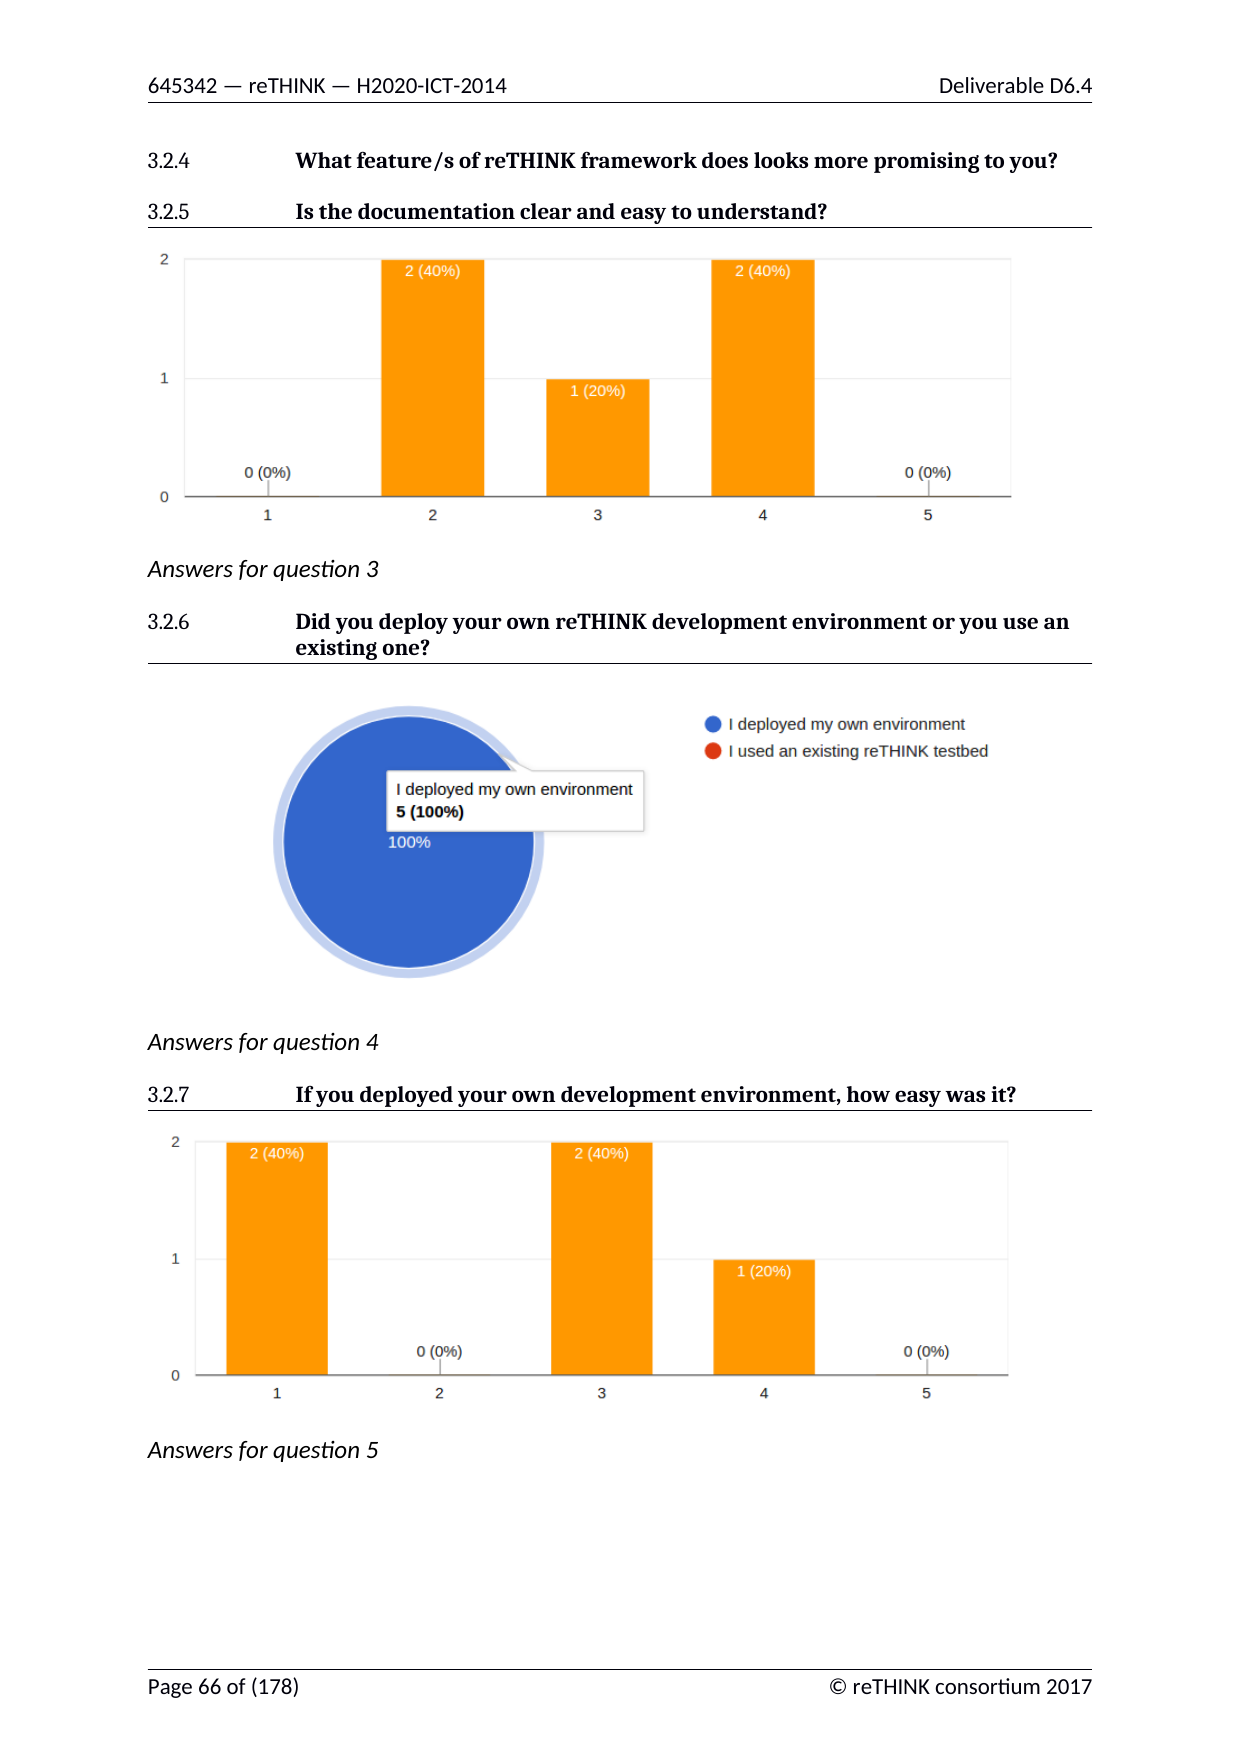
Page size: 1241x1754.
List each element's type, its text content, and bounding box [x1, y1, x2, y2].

text Answers for question 4 [148, 1026, 1092, 1057]
text Answers for question 5 [148, 1434, 1092, 1464]
picture [147, 677, 1023, 1006]
picture [147, 241, 1023, 533]
picture [147, 1123, 1023, 1414]
subtitle Is the documentation clear and easy to understand? [148, 199, 1092, 227]
subtitle Did you deploy your own reTHINK development environment or you use an existing one? [148, 609, 1092, 663]
text Answers for question 3 [148, 553, 1092, 584]
subtitle If you deployed your own development environment, how easy was it? [148, 1082, 1092, 1110]
subtitle What feature/s of reTHINK framework does looks more promising to you? [148, 148, 1092, 174]
